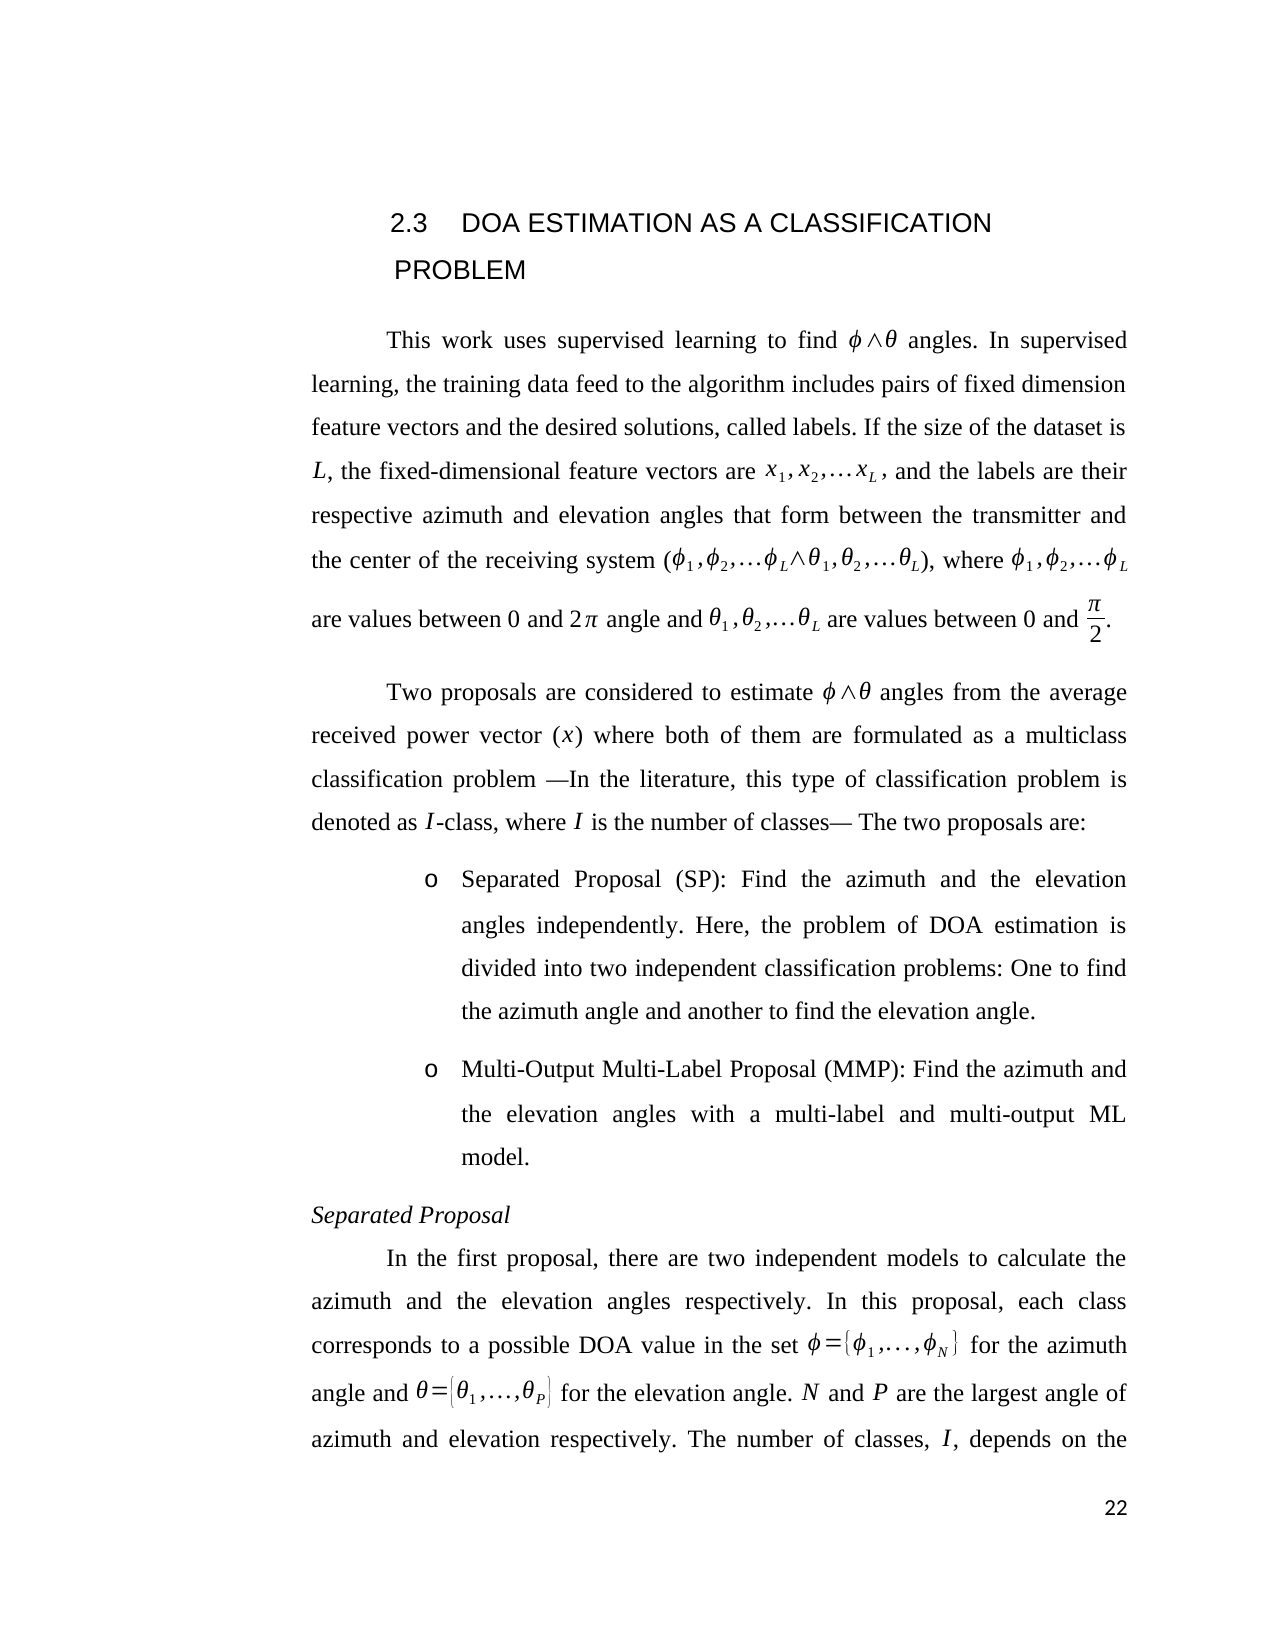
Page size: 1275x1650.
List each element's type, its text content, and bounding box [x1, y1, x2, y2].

list This work uses supervised learning to find angles. In supervised learning, the training data feed to the algorithm includes pairs of fixed dimension feature vectors and the desired solutions, called labels. If the size of the dataset is , the fixed-dimensional feature vectors are and the labels are their respective azimuth and elevation angles that form between the transmitter and the center of the receiving system (), where are values between and angle and are values between and . [311, 326, 1127, 648]
subtitle Separated Proposal [311, 1200, 1127, 1228]
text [311, 1243, 1127, 1452]
subtitle DOA ESTIMATION AS A CLASSIFICATION PROBLEM [390, 207, 1127, 285]
list Multi-Output Multi-Label Proposal (MMP): Find the azimuth and the elevation angles with a multi-label and multi-output ML model. [424, 1054, 1127, 1171]
list Two proposals are considered to estimate angles from the average received power vector () where both of them are formulated as a multiclass classification problem —In the literature, this type of classification problem is denoted as -class, where is the number of classes— The two proposals are: [311, 677, 1127, 836]
list Separated Proposal (SP): Find the azimuth and the elevation angles independently. Here, the problem of DOA estimation is divided into two independent classification problems: One to find the azimuth angle and another to find the elevation angle. [424, 864, 1127, 1025]
